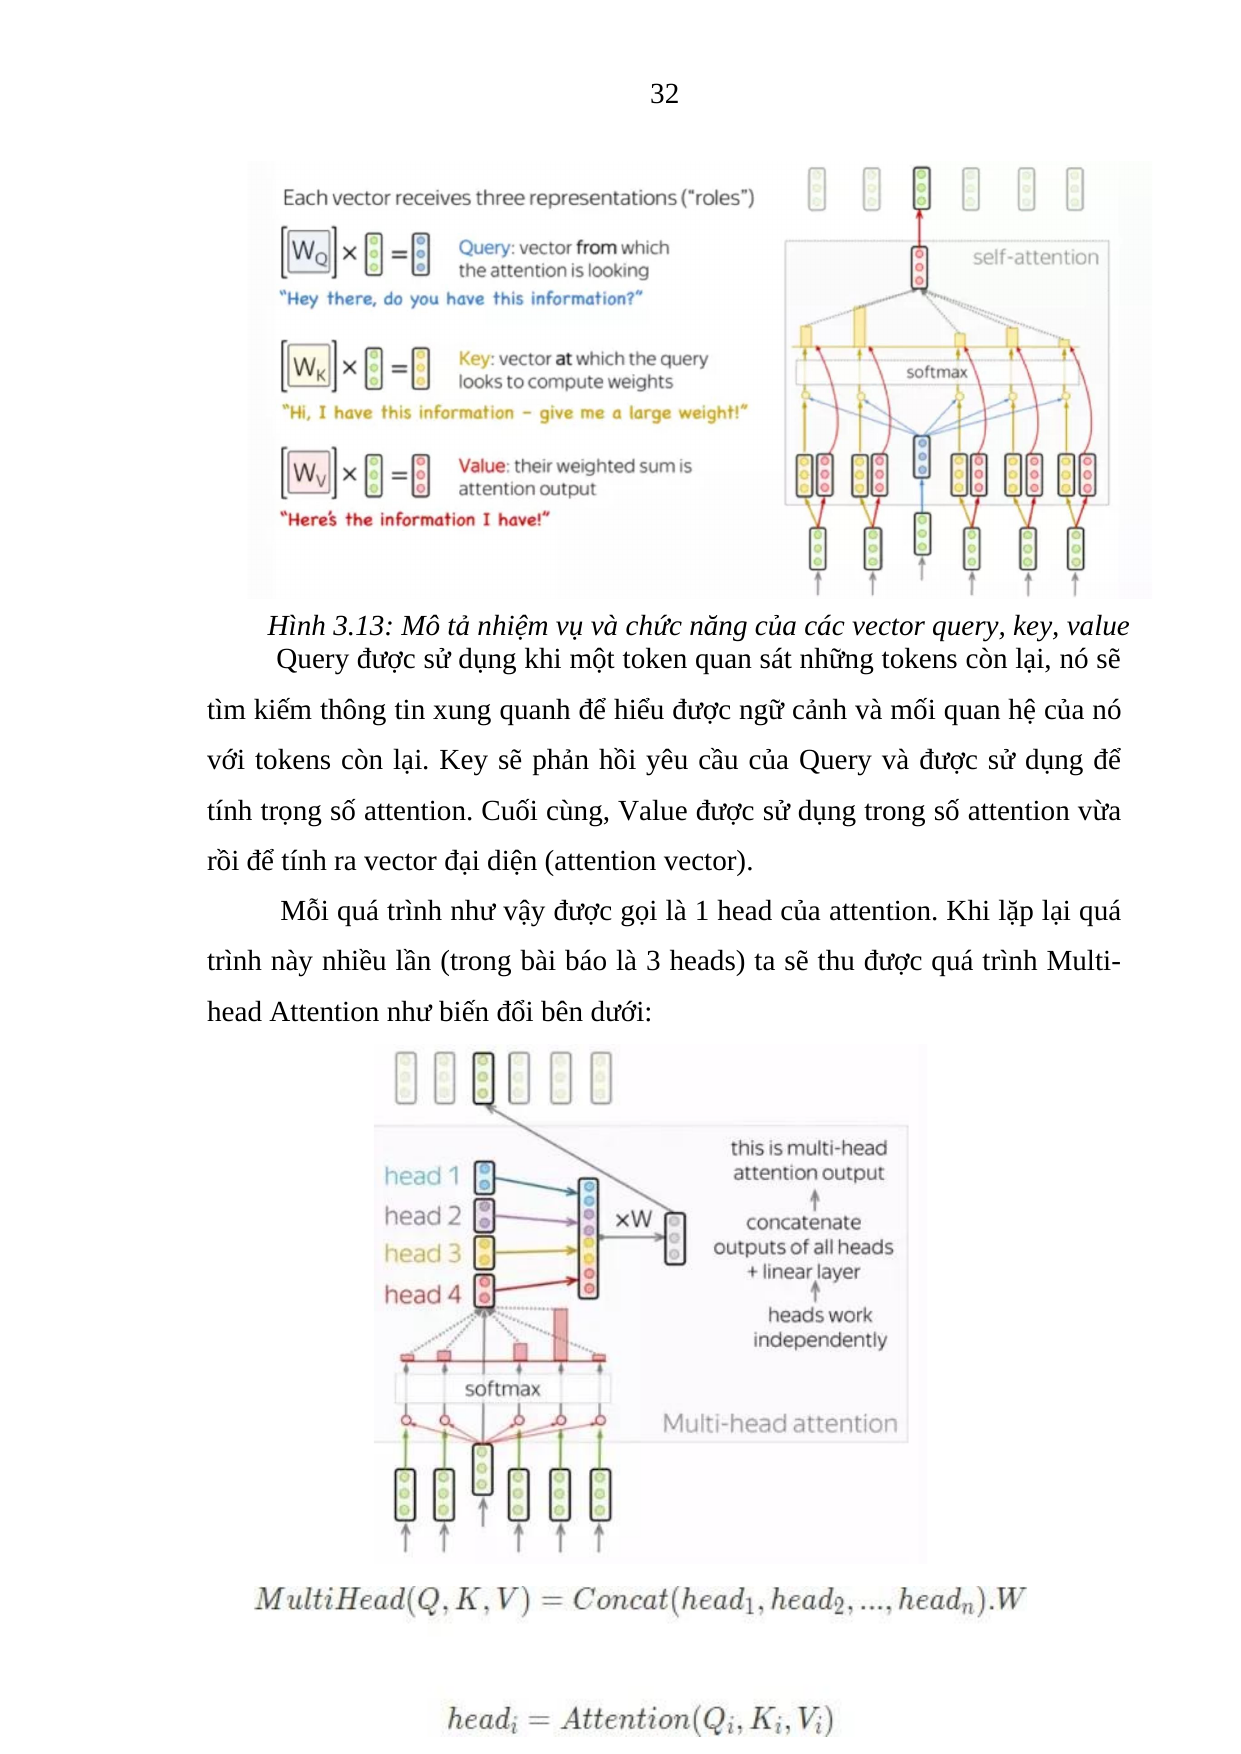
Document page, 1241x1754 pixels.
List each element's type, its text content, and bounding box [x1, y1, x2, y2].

text Mỗi quá trình như vậy được gọi là 1 head của attention. Khi lặp lại quá trình này nhiều lần (trong bài báo là 3 heads) ta sẽ thu được quá trình Multi-head Attention như biến đổi bên dưới: [207, 893, 1122, 1027]
picture [253, 1586, 1028, 1737]
picture [247, 161, 1153, 599]
picture [373, 1044, 928, 1564]
